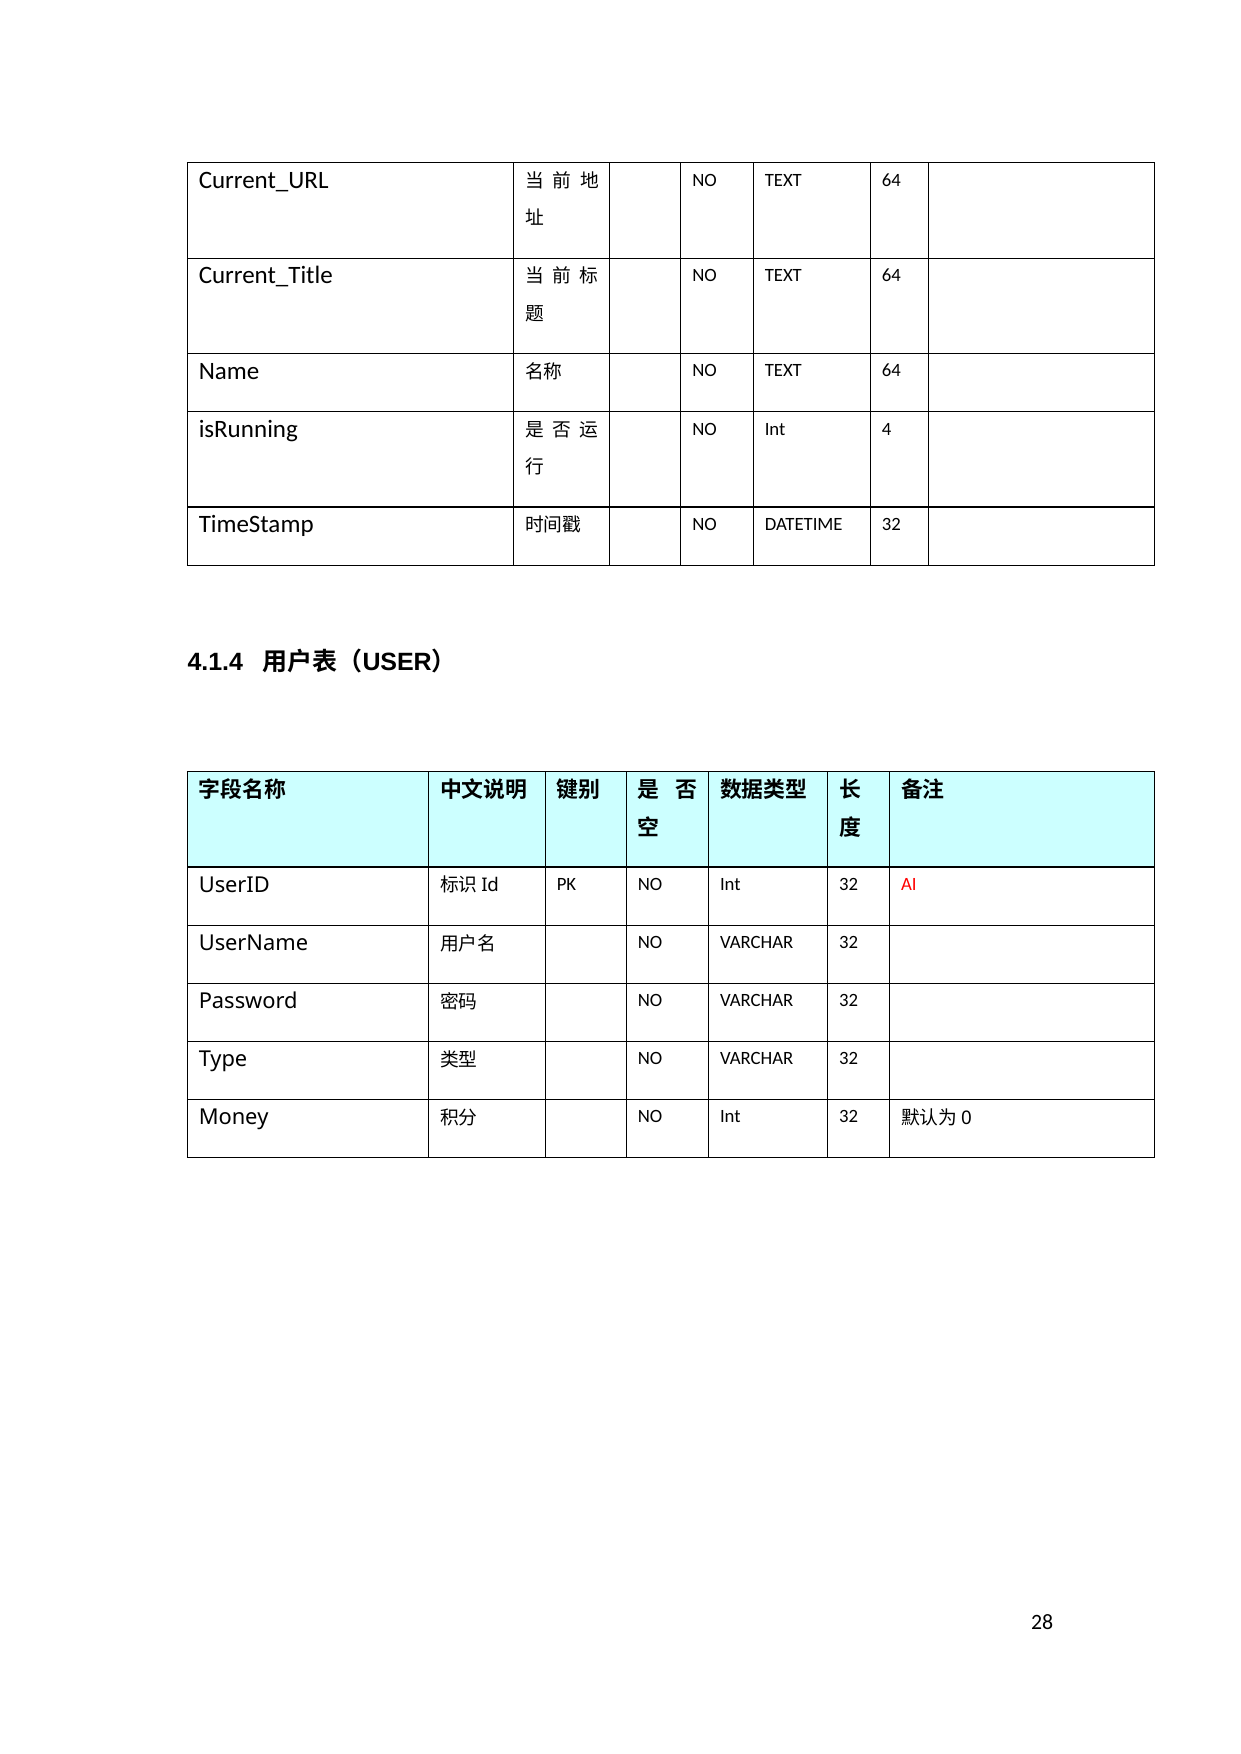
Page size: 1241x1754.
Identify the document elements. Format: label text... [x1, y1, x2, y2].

table_cell [546, 1042, 626, 1099]
table_cell Name [188, 354, 513, 411]
table_cell NO [627, 1042, 708, 1099]
table_cell 32 [871, 508, 928, 564]
table_header 中文说明 [429, 772, 545, 866]
table_cell [890, 1042, 1154, 1099]
table_cell isRunning [188, 412, 513, 506]
subtitle 用户表（USER） [187, 627, 1053, 692]
table_cell NO [627, 926, 708, 983]
table_cell TEXT [754, 354, 870, 411]
table_cell 密码 [429, 984, 545, 1041]
table_cell NO [627, 984, 708, 1041]
table_cell Current_URL [188, 163, 513, 257]
table_cell [929, 354, 1154, 411]
table_cell 是否运行 [514, 412, 609, 506]
table_cell VARCHAR [709, 984, 827, 1041]
table_cell VARCHAR [709, 1042, 827, 1099]
table_cell 积分 [429, 1100, 545, 1157]
table_cell [610, 354, 680, 411]
table_cell 用户名 [429, 926, 545, 983]
table_cell Int [709, 1100, 827, 1157]
table_header 数据类型 [709, 772, 827, 866]
table_cell Int [754, 412, 870, 506]
table_header 长度 [828, 772, 889, 866]
table_cell PK [546, 868, 626, 924]
table_cell [929, 259, 1154, 353]
table_cell NO [681, 259, 753, 353]
table_cell Password [188, 984, 428, 1041]
table_cell UserID [188, 868, 428, 924]
table_cell 32 [828, 984, 889, 1041]
table_cell 32 [828, 926, 889, 983]
table_cell NO [627, 868, 708, 924]
table_cell 32 [828, 1042, 889, 1099]
table_cell [929, 163, 1154, 257]
table_cell Money [188, 1100, 428, 1157]
table_header 字段名称 [188, 772, 428, 866]
table_cell 64 [871, 259, 928, 353]
table_cell [610, 508, 680, 564]
table_cell [890, 926, 1154, 983]
table_cell NO [627, 1100, 708, 1157]
table_cell 当前地址 [514, 163, 609, 257]
table_cell 64 [871, 354, 928, 411]
table_cell [610, 259, 680, 353]
table_cell DATETIME [754, 508, 870, 564]
table_cell 类型 [429, 1042, 545, 1099]
table_cell TEXT [754, 163, 870, 257]
table_cell [546, 926, 626, 983]
table_cell AI [890, 868, 1154, 924]
table_header 键别 [546, 772, 626, 866]
table_cell 32 [828, 1100, 889, 1157]
table_cell 时间戳 [514, 508, 609, 564]
table_cell 标识Id [429, 868, 545, 924]
table_cell Type [188, 1042, 428, 1099]
table_cell [546, 984, 626, 1041]
table_cell [890, 984, 1154, 1041]
table_cell UserName [188, 926, 428, 983]
table_cell [610, 412, 680, 506]
table_cell 32 [828, 868, 889, 924]
table_cell TimeStamp [188, 508, 513, 564]
table_cell 64 [871, 163, 928, 257]
table_header 是否空 [627, 772, 708, 866]
table_cell NO [681, 508, 753, 564]
table_cell [610, 163, 680, 257]
table_cell [546, 1100, 626, 1157]
table_cell Int [709, 868, 827, 924]
table_cell TEXT [754, 259, 870, 353]
table_cell NO [681, 412, 753, 506]
table_cell [929, 412, 1154, 506]
table_cell Current_Title [188, 259, 513, 353]
table_cell VARCHAR [709, 926, 827, 983]
table_cell NO [681, 163, 753, 257]
table_cell 名称 [514, 354, 609, 411]
table_cell [929, 508, 1154, 564]
table_header 备注 [890, 772, 1154, 866]
table_cell 当前标题 [514, 259, 609, 353]
table_cell 4 [871, 412, 928, 506]
table_cell NO [681, 354, 753, 411]
table_cell 默认为0 [890, 1100, 1154, 1157]
